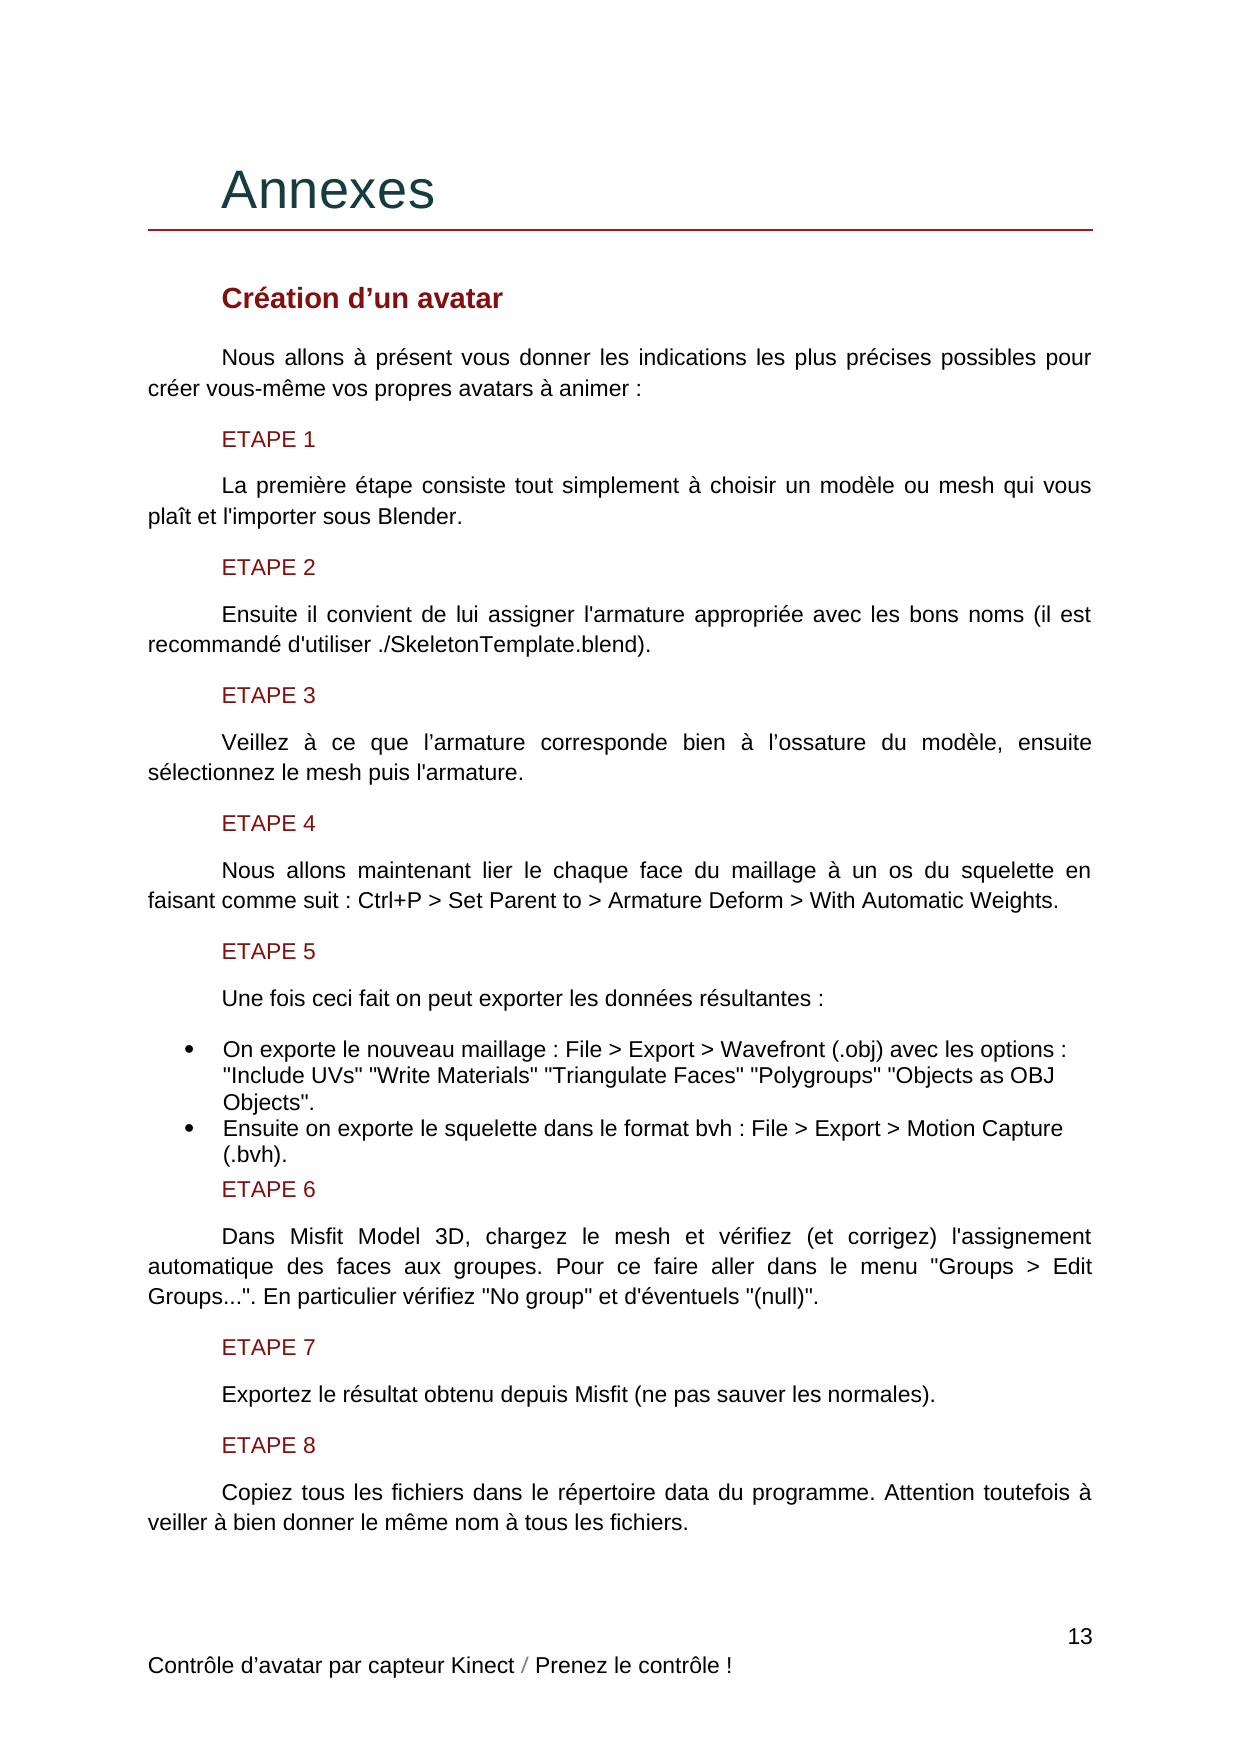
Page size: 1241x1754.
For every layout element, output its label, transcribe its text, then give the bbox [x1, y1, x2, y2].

subtitle ETAPE 7 [148, 1334, 1093, 1361]
list On exporte le nouveau maillage : File > Export > Wavefront (.obj) avec les options : "Include UVs" "Write Materials" "Triangulate Faces" "Polygroups" "Objects as OBJ Objects". [185, 1036, 1093, 1115]
text Dans Misfit Model 3D, chargez le mesh et vérifiez (et corrigez) l'assignement automatique des faces aux groupes. Pour ce faire aller dans le menu "Groups > Edit Groups...". En particulier vérifiez "No group" et d'éventuels "(null)". [148, 1223, 1093, 1310]
text Une fois ceci fait on peut exporter les données résultantes : [148, 985, 1093, 1011]
subtitle ETAPE 2 [148, 554, 1093, 580]
text Exportez le résultat obtenu depuis Misfit (ne pas sauver les normales). [148, 1381, 1093, 1408]
text Copiez tous les fichiers dans le répertoire data du programme. Attention toutefois à veiller à bien donner le même nom à tous les fichiers. [148, 1479, 1093, 1536]
subtitle ETAPE 5 [148, 938, 1093, 964]
text La première étape consiste tout simplement à choisir un modèle ou mesh qui vous plaît et l'importer sous Blender. [148, 472, 1093, 529]
subtitle Création d’un avatar [148, 281, 1093, 314]
subtitle ETAPE 3 [148, 682, 1093, 708]
text Nous allons maintenant lier le chaque face du maillage à un os du squelette en faisant comme suit : Ctrl+P > Set Parent to > Armature Deform > With Automatic Weights. [148, 857, 1093, 913]
title Annexes [148, 158, 1093, 229]
subtitle ETAPE 8 [148, 1432, 1093, 1459]
text Nous allons à présent vous donner les indications les plus précises possibles pour créer vous-même vos propres avatars à animer : [148, 344, 1093, 401]
subtitle ETAPE 1 [148, 426, 1093, 452]
text Ensuite il convient de lui assigner l'armature appropriée avec les bons noms (il est recommandé d'utiliser ./SkeletonTemplate.blend). [148, 601, 1093, 657]
subtitle ETAPE 4 [148, 810, 1093, 836]
subtitle ETAPE 6 [148, 1176, 1093, 1202]
text Veillez à ce que l’armature corresponde bien à l’ossature du modèle, ensuite sélectionnez le mesh puis l'armature. [148, 729, 1093, 785]
list Ensuite on exporte le squelette dans le format bvh : File > Export > Motion Capture (.bvh). [185, 1115, 1093, 1168]
